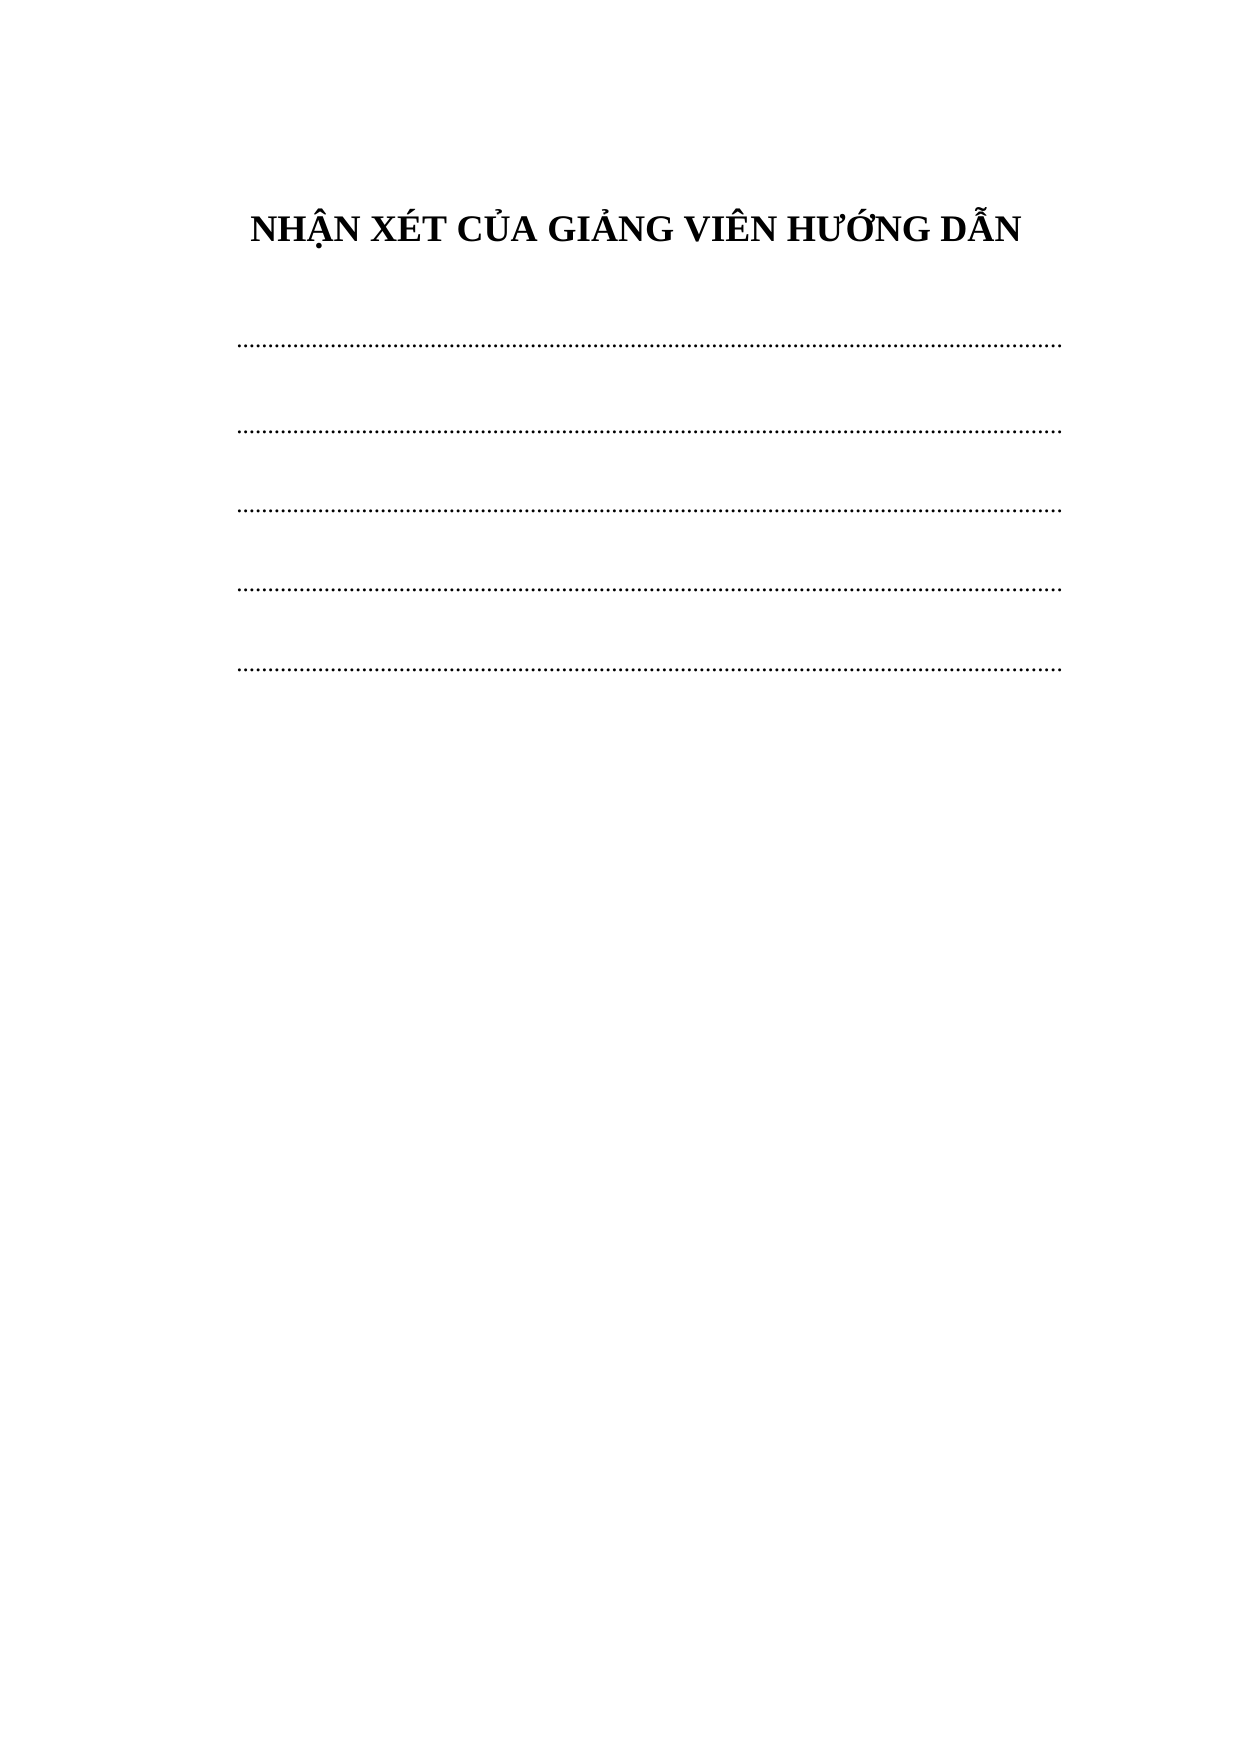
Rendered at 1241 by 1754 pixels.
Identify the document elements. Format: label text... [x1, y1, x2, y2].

text NHẬN XÉT CỦA GIẢNG VIÊN HƯỚNG DẪN [177, 206, 1122, 249]
